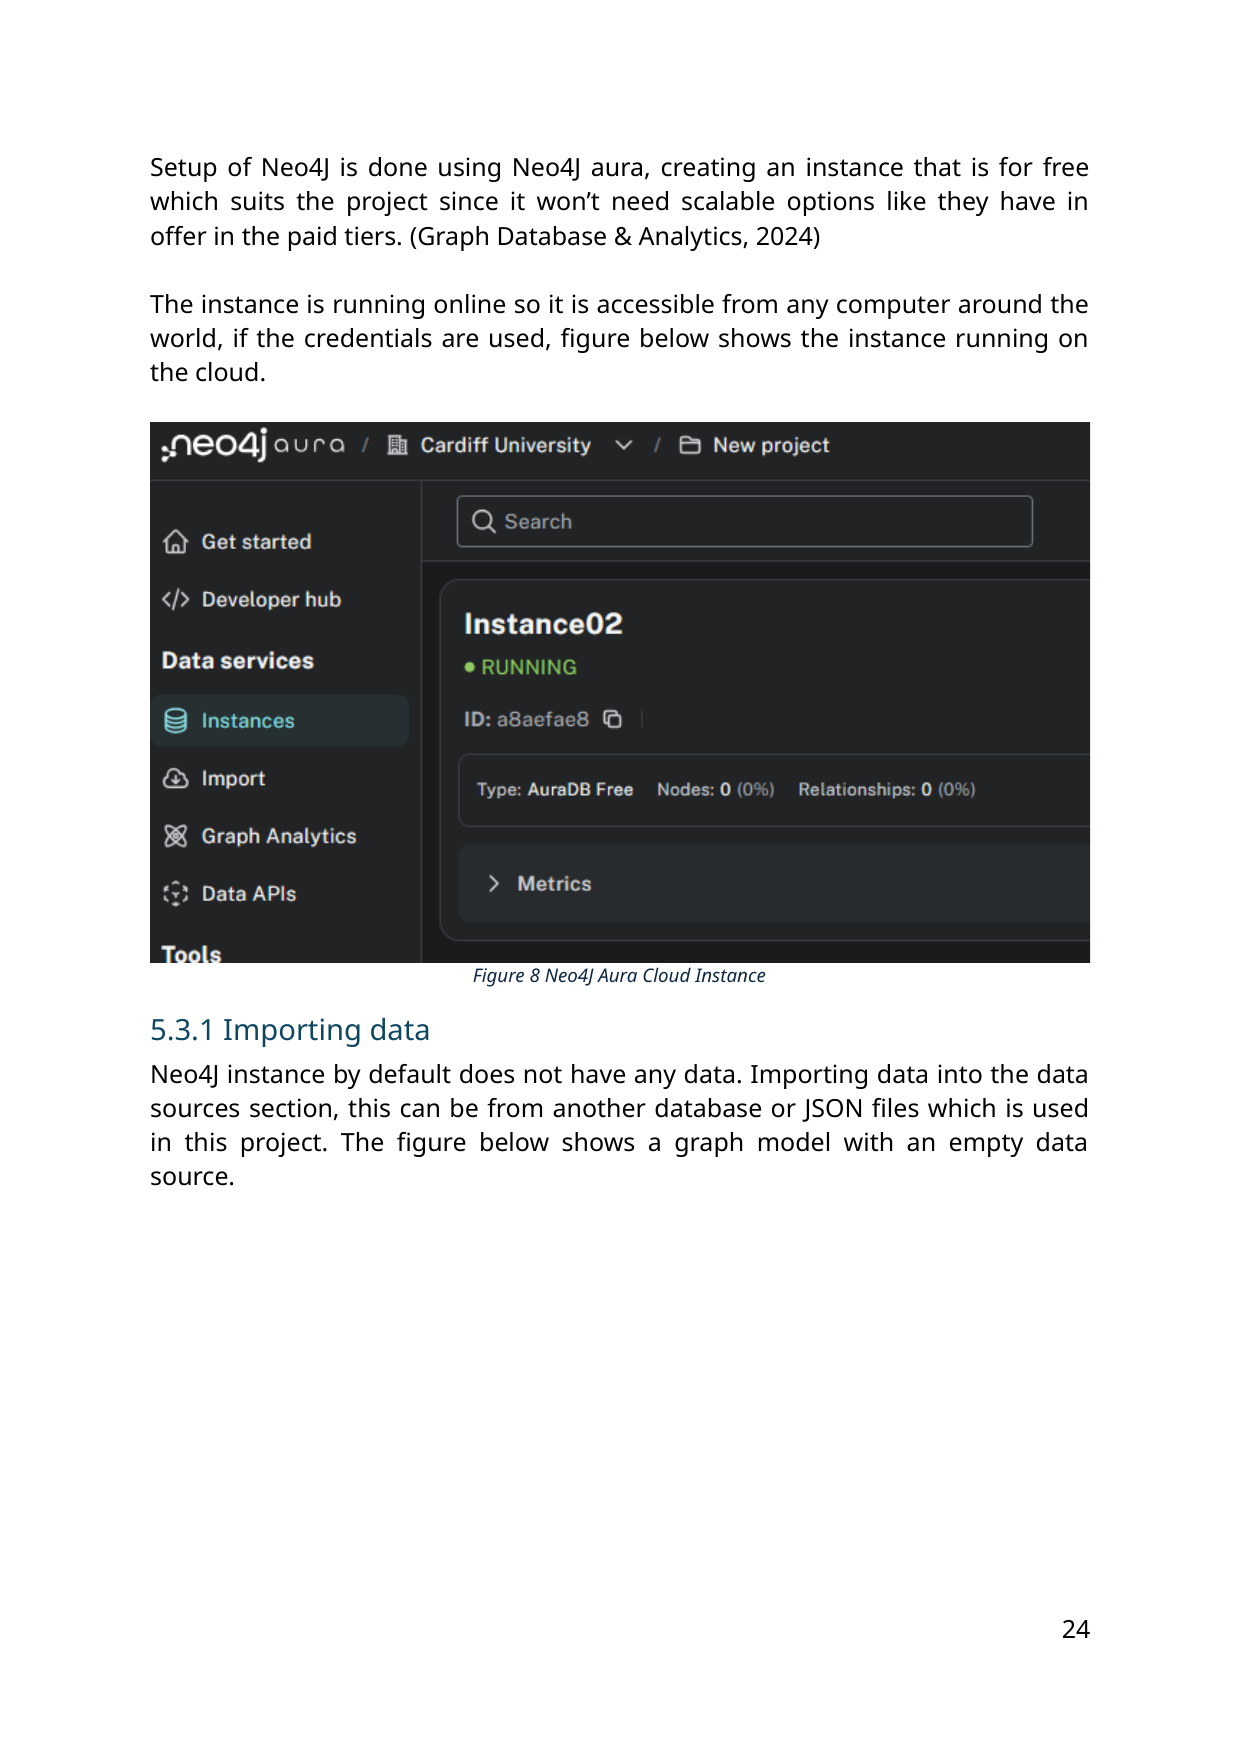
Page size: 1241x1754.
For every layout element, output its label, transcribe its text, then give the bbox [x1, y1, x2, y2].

picture [150, 422, 1091, 963]
text Setup of Neo4J is done using Neo4J aura, creating an instance that is for free which suits the project since it won’t need scalable options like they have in offer in the paid tiers. (Graph Database & Analytics, 2024) [150, 150, 1090, 252]
text Neo4J instance by default does not have any data. Importing data into the data sources section, this can be from another database or JSON files which is used in this project. The figure below shows a graph model with an empty data source. [150, 1057, 1090, 1193]
text The instance is running online so it is accessible from any computer around the world, if the credentials are used, figure below shows the instance running on the cloud. [150, 286, 1090, 388]
subtitle 5.3.1 Importing data [150, 1009, 1090, 1048]
text Figure Neo4J Aura Cloud Instance [150, 963, 1090, 988]
